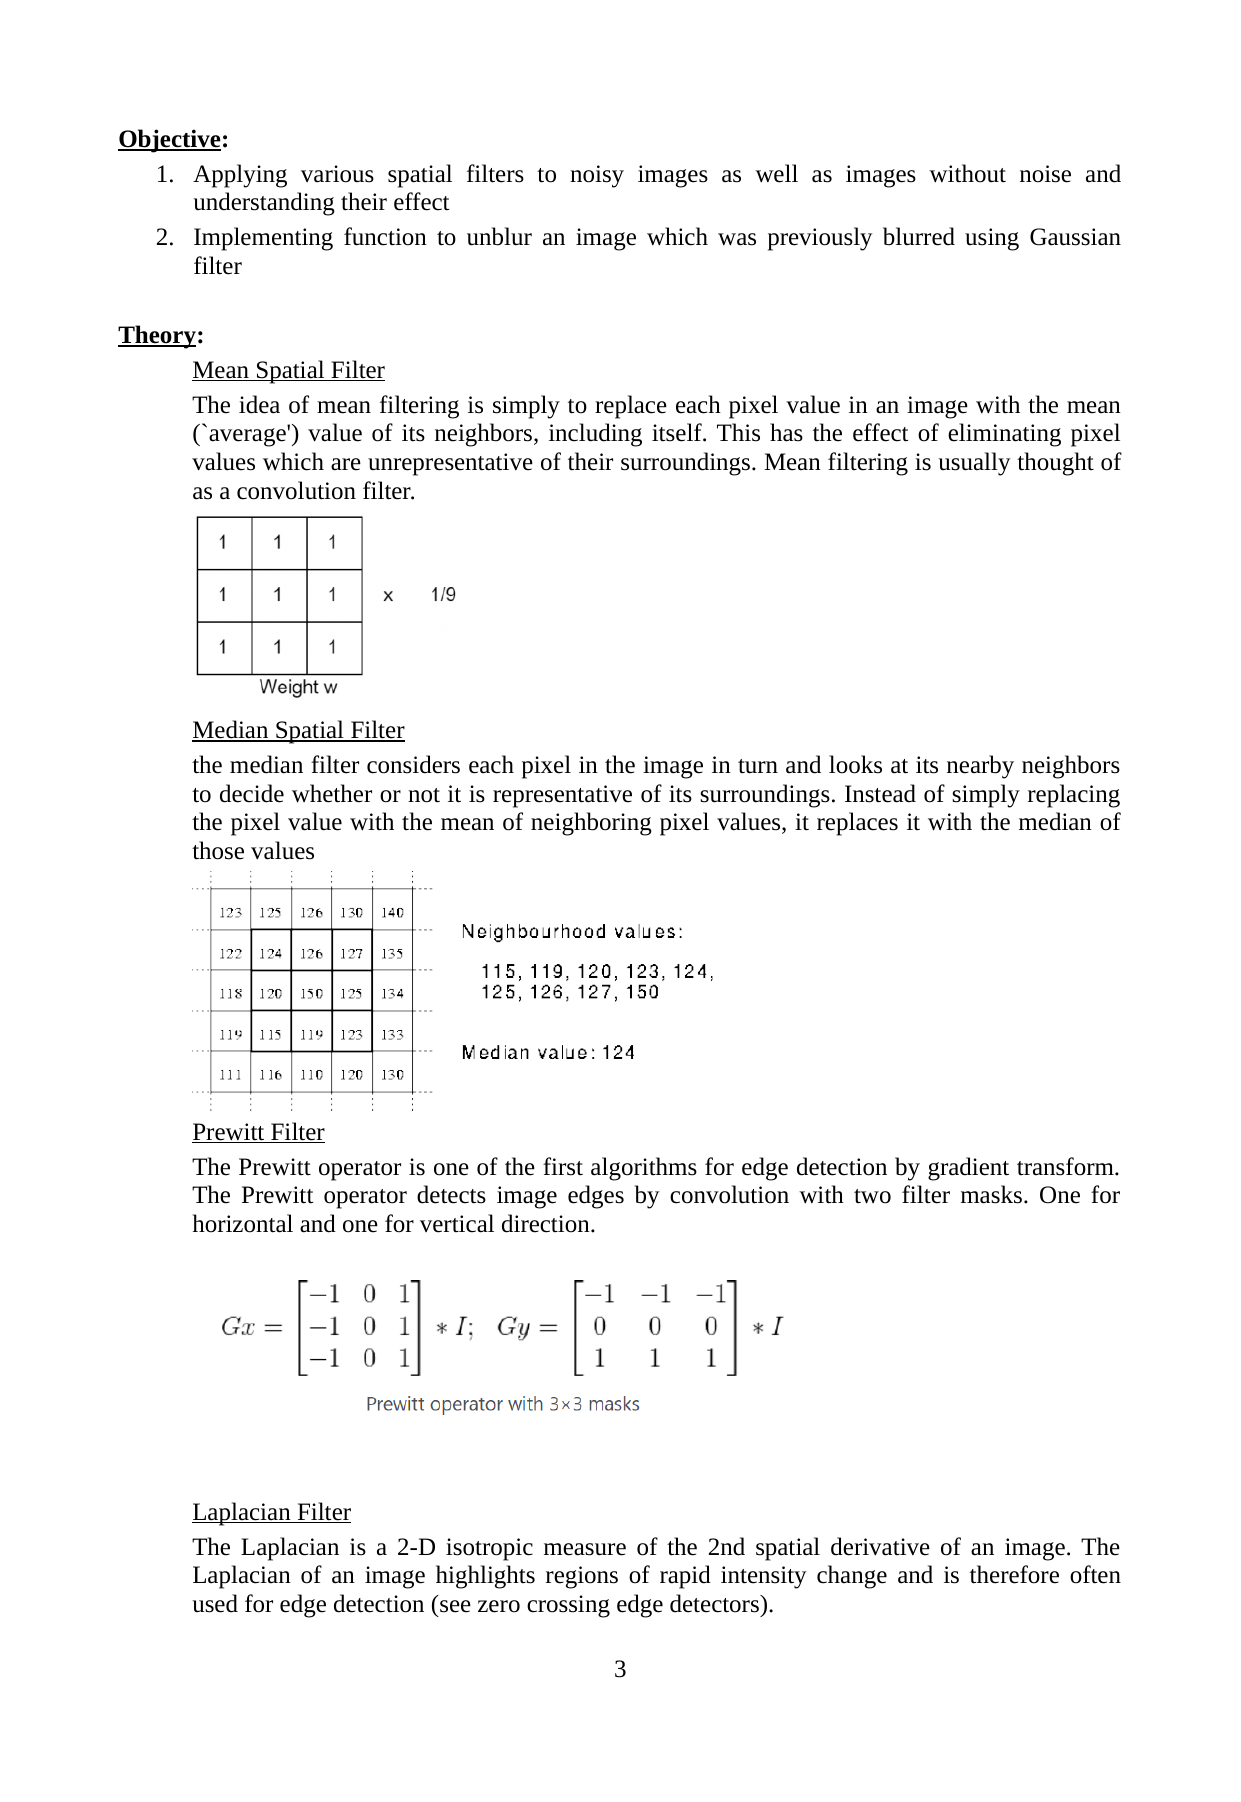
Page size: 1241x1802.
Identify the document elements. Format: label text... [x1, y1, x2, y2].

picture [192, 1243, 800, 1422]
text Theory: [118, 320, 1122, 349]
text Mean Spatial Filter [192, 355, 1122, 384]
text Laplacian Filter [192, 1497, 1122, 1526]
list Applying various spatial filters to noisy images as well as images without noise and understanding their effect [156, 159, 1122, 216]
text Median Spatial Filter [192, 715, 1122, 744]
text The Laplacian is a 2-D isotropic measure of the 2nd spatial derivative of an image. The Laplacian of an image highlights regions of rapid intensity change and is therefore often used for edge detection (see zero crossing edge detectors). [192, 1532, 1122, 1618]
list Implementing function to unblur an image which was previously blurred using Gaussian filter [156, 222, 1122, 280]
text The idea of mean filtering is simply to replace each pixel value in an image with the mean (`average') value of its neighbors, including itself. This has the effect of eliminating pixel values which are unrepresentative of their surroundings. Mean filtering is usually thought of as a convolution filter. [192, 390, 1122, 505]
text Prewitt Filter [192, 1117, 1122, 1146]
picture [192, 510, 464, 710]
text the median filter considers each pixel in the image in turn and looks at its nearby neighbors to decide whether or not it is representative of its surroundings. Instead of simply replacing the pixel value with the mean of neighboring pixel values, it replaces it with the median of those values [192, 750, 1122, 865]
text Objective: [118, 124, 1122, 153]
text The Prewitt operator is one of the first algorithms for edge detection by gradient transform. The Prewitt operator detects image edges by convolution with two filter masks. One for horizontal and one for vertical direction. [192, 1152, 1122, 1238]
picture [192, 871, 713, 1111]
